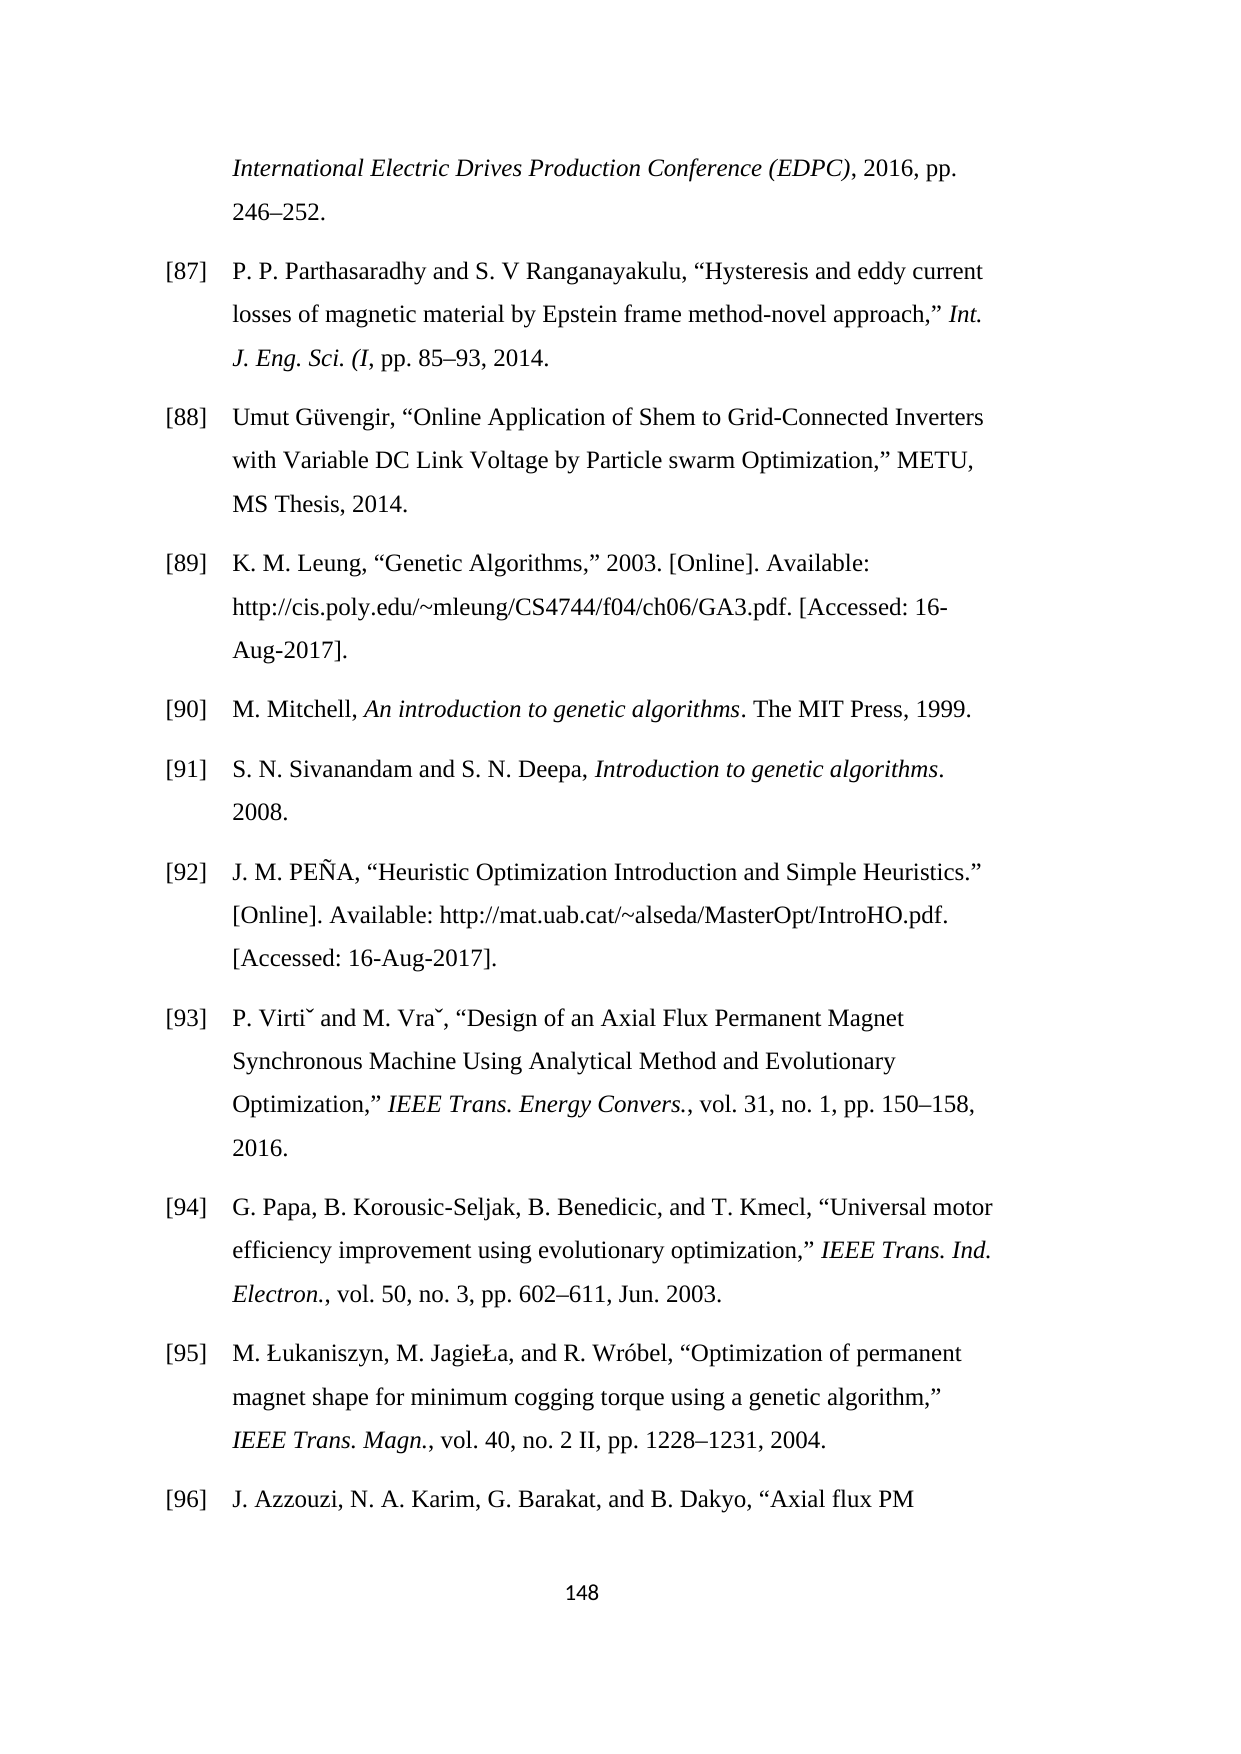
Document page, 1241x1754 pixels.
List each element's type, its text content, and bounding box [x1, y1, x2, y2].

text [89] K. M. Leung, “Genetic Algorithms,” 2003. [Online]. Available: http://cis.poly.edu/~mleung/CS4744/f04/ch06/GA3.pdf. [Accessed: 16-Aug-2017]. [165, 548, 998, 663]
text [88] Umut Güvengir, “Online Application of Shem to Grid-Connected Inverters with Variable DC Link Voltage by Particle swarm Optimization,” METU, MS Thesis, 2014. [165, 402, 998, 517]
text [90] M. Mitchell, An introduction to genetic algorithms. The MIT Press, 1999. [165, 694, 998, 723]
text [92] J. M. PEÑA, “Heuristic Optimization Introduction and Simple Heuristics.” [Online]. Available: http://mat.uab.cat/~alseda/MasterOpt/IntroHO.pdf. [Accessed: 16-Aug-2017]. [165, 857, 998, 972]
text [95] M. Łukaniszyn, M. JagieŁa, and R. Wróbel, “Optimization of permanent magnet shape for minimum cogging torque using a genetic algorithm,” IEEE Trans. Magn., vol. 40, no. 2 II, pp. 1228–1231, 2004. [165, 1338, 998, 1453]
text [93] P. Virtiˇ and M. Vraˇ, “Design of an Axial Flux Permanent Magnet Synchronous Machine Using Analytical Method and Evolutionary Optimization,” IEEE Trans. Energy Convers., vol. 31, no. 1, pp. 150–158, 2016. [165, 1003, 998, 1161]
text [91] S. N. Sivanandam and S. N. Deepa, Introduction to genetic algorithms. 2008. [165, 754, 998, 826]
text [87] P. P. Parthasaradhy and S. V Ranganayakulu, “Hysteresis and eddy current losses of magnetic material by Epstein frame method-novel approach,” Int. J. Eng. Sci. (I, pp. 85–93, 2014. [165, 256, 998, 371]
text [94] G. Papa, B. Korousic-Seljak, B. Benedicic, and T. Kmecl, “Universal motor efficiency improvement using evolutionary optimization,” IEEE Trans. Ind. Electron., vol. 50, no. 3, pp. 602–611, Jun. 2003. [165, 1192, 998, 1307]
